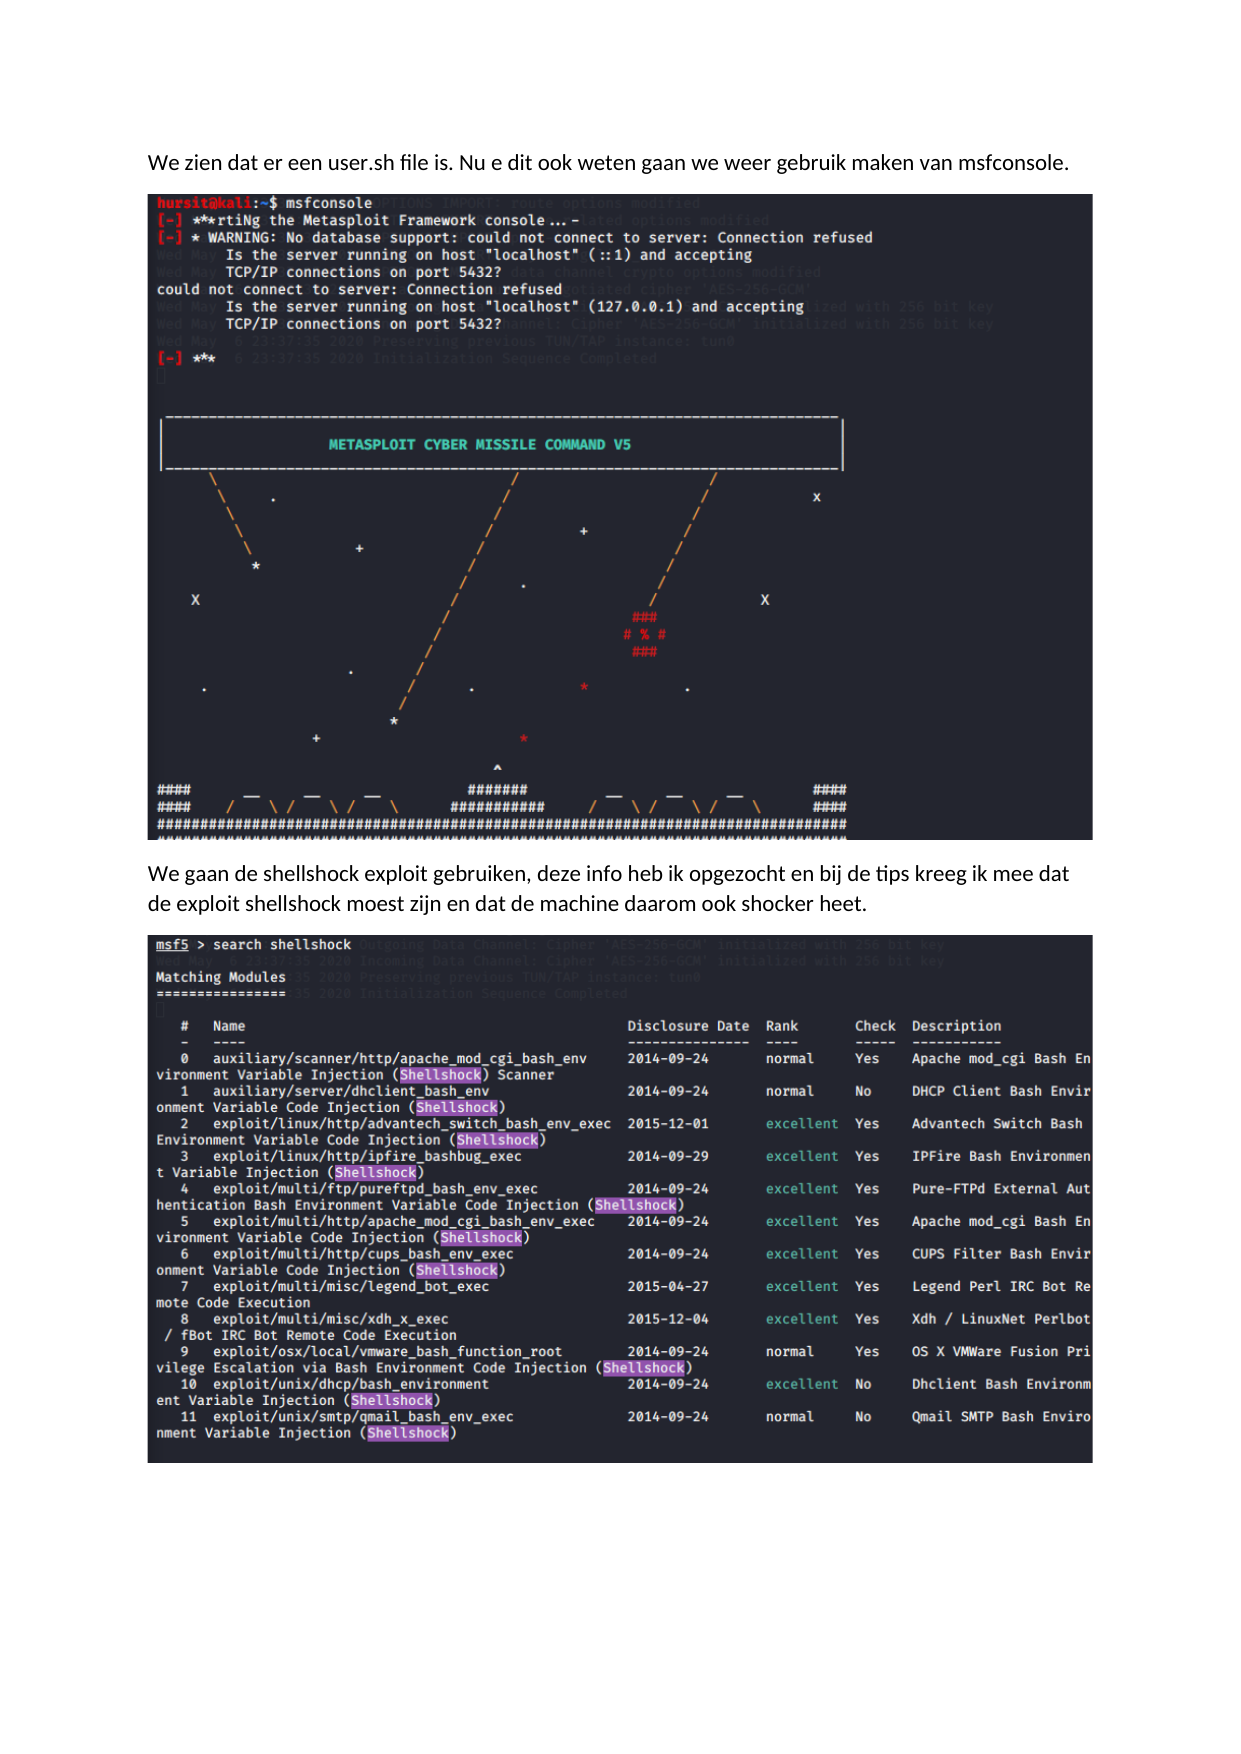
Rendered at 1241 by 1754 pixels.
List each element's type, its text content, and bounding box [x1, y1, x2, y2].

text We zien dat er een user.sh file is. Nu e dit ook weten gaan we weer gebruik maken van msfconsole. [148, 148, 1093, 176]
text We gaan de shellshock exploit gebruiken, deze info heb ik opgezocht en bij de tips kreeg ik mee dat de exploit shellshock moest zijn en dat de machine daarom ook shocker heet. [148, 859, 1093, 917]
picture [147, 194, 1093, 840]
picture [147, 935, 1093, 1463]
